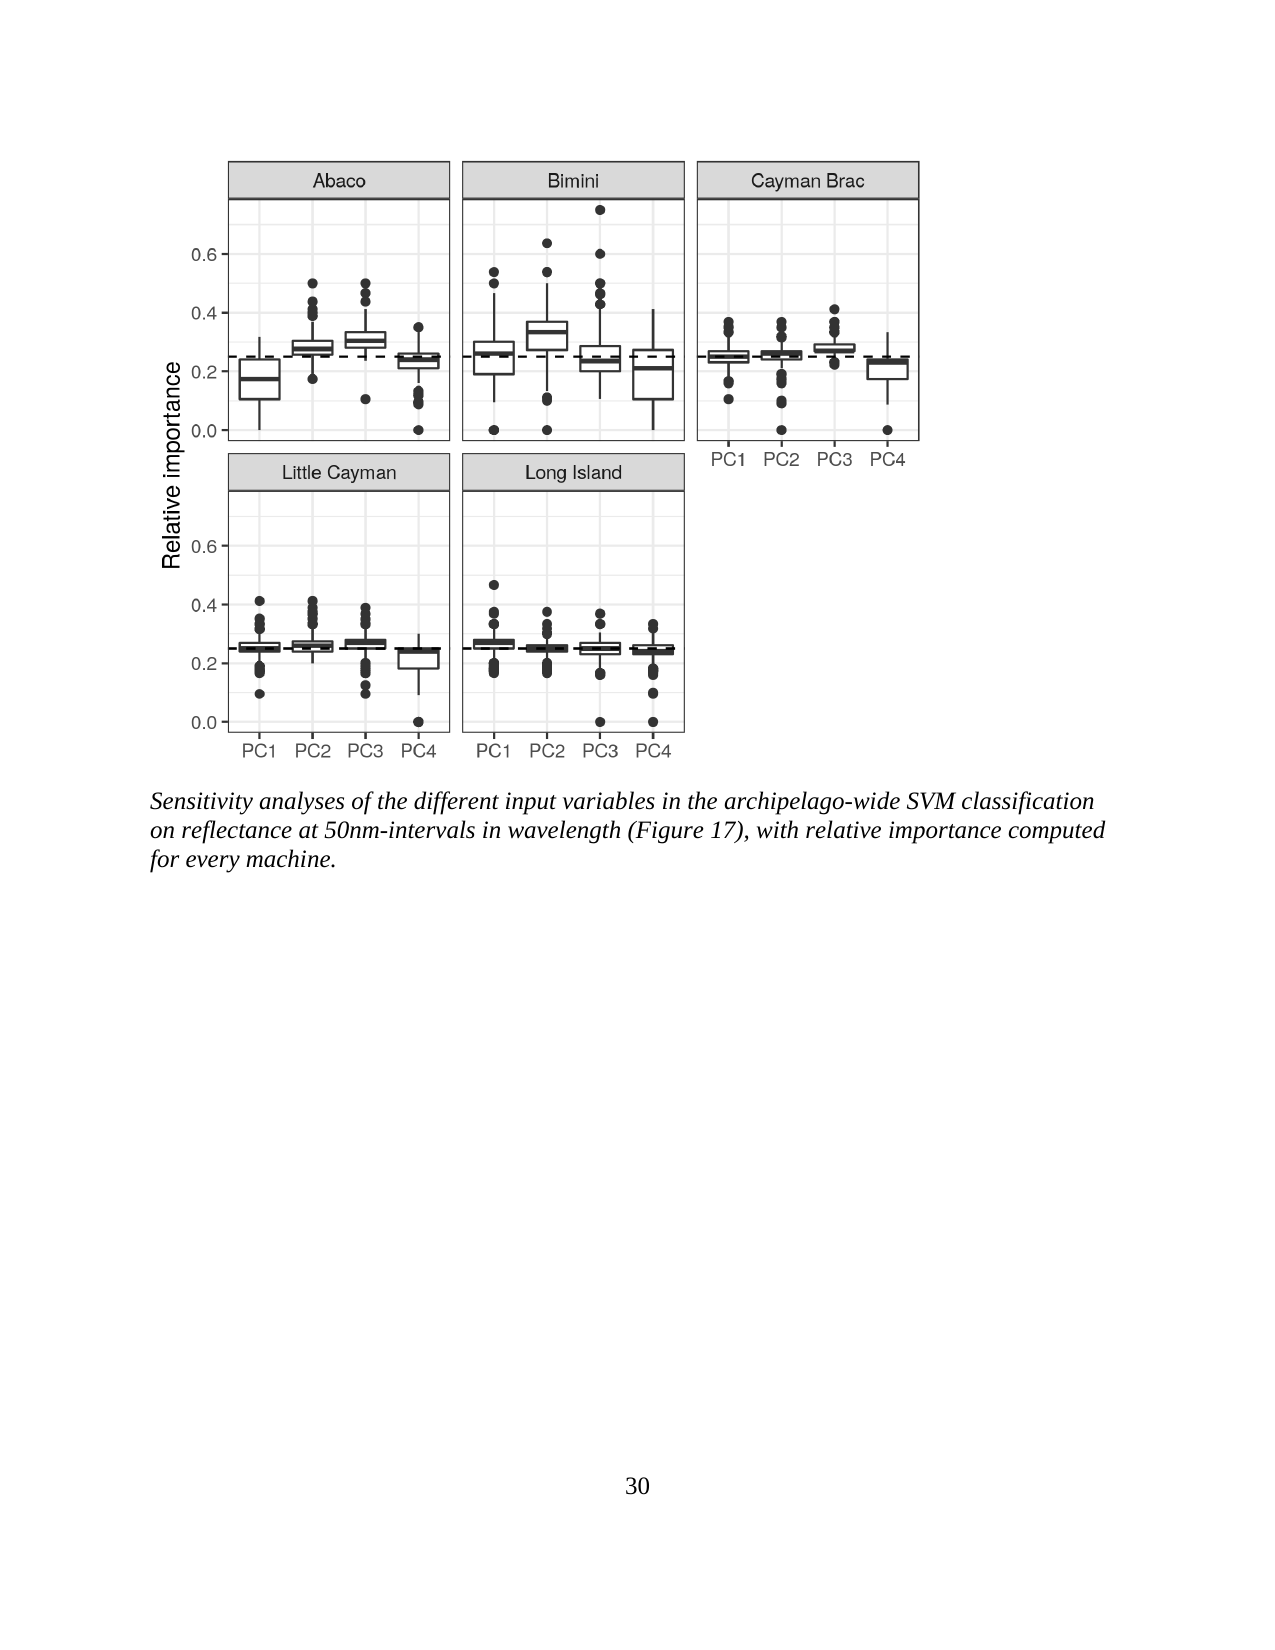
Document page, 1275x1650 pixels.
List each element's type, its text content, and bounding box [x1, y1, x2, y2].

text Sensitivity analyses of the different input variables in the archipelago-wide SVM classification on reflectance at 50nm-intervals in wavelength (Figure 17), with relative importance computed for every machine. [150, 786, 1125, 873]
picture [150, 150, 930, 774]
